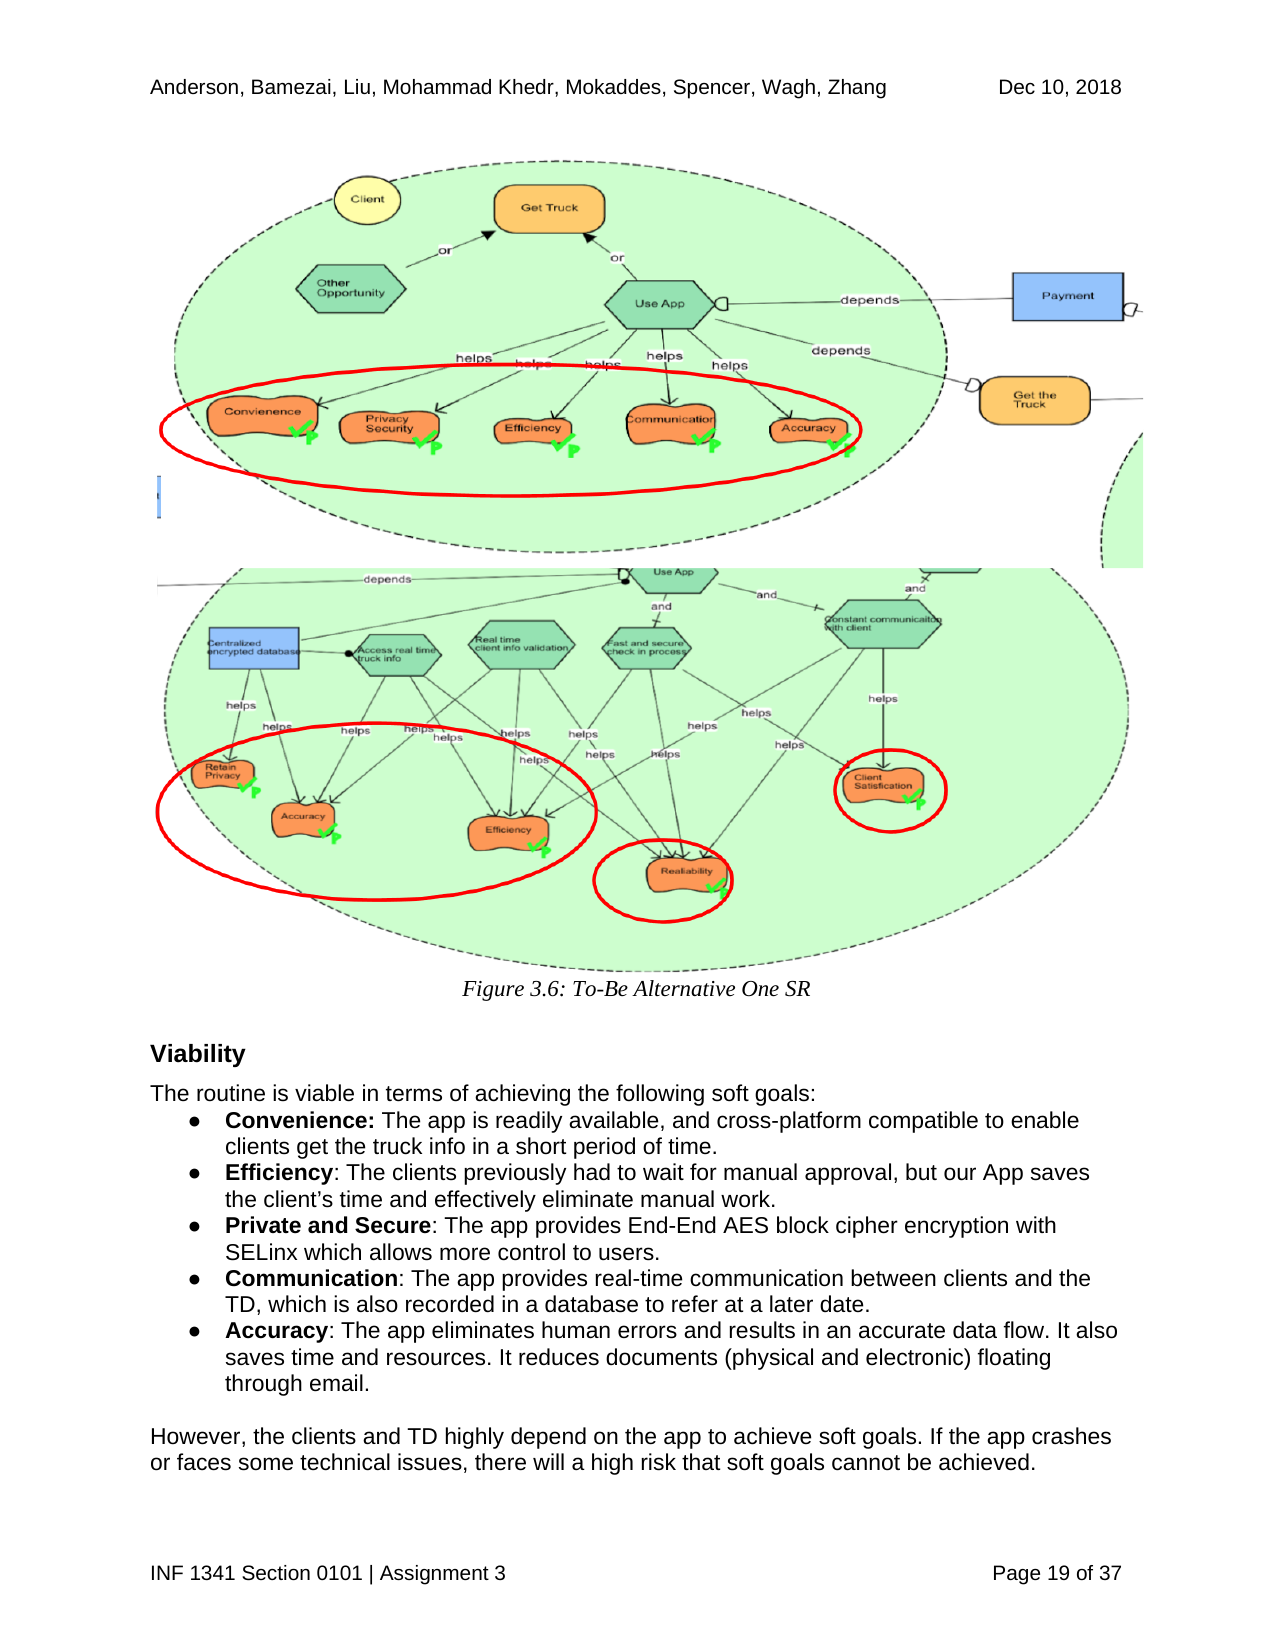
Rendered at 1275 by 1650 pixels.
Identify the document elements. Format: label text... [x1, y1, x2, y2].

text The routine is viable in terms of achieving the following soft goals: [150, 1080, 1125, 1107]
list Accuracy: The app eliminates human errors and results in an accurate data flow. It also saves time and resources. It reduces documents (physical and electronic) floating through email. [187, 1317, 1125, 1397]
list Communication: The app provides real-time communication between clients and the TD, which is also recorded in a database to refer at a later date. [187, 1265, 1125, 1317]
subtitle Viability [150, 1039, 1125, 1068]
list Private and Secure: The app provides End-End AES block cipher encryption with SELinx which allows more control to users. [187, 1212, 1125, 1265]
list Convenience: The app is readily available, and cross-platform compatible to enable clients get the truck info in a short period of time. [187, 1107, 1125, 1159]
text Figure 3.6: To-Be Alternative One SR [150, 976, 1125, 1002]
picture [150, 150, 1150, 976]
list Efficiency: The clients previously had to wait for manual approval, but our App saves the client’s time and effectively eliminate manual work. [187, 1159, 1125, 1212]
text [150, 1423, 1125, 1476]
